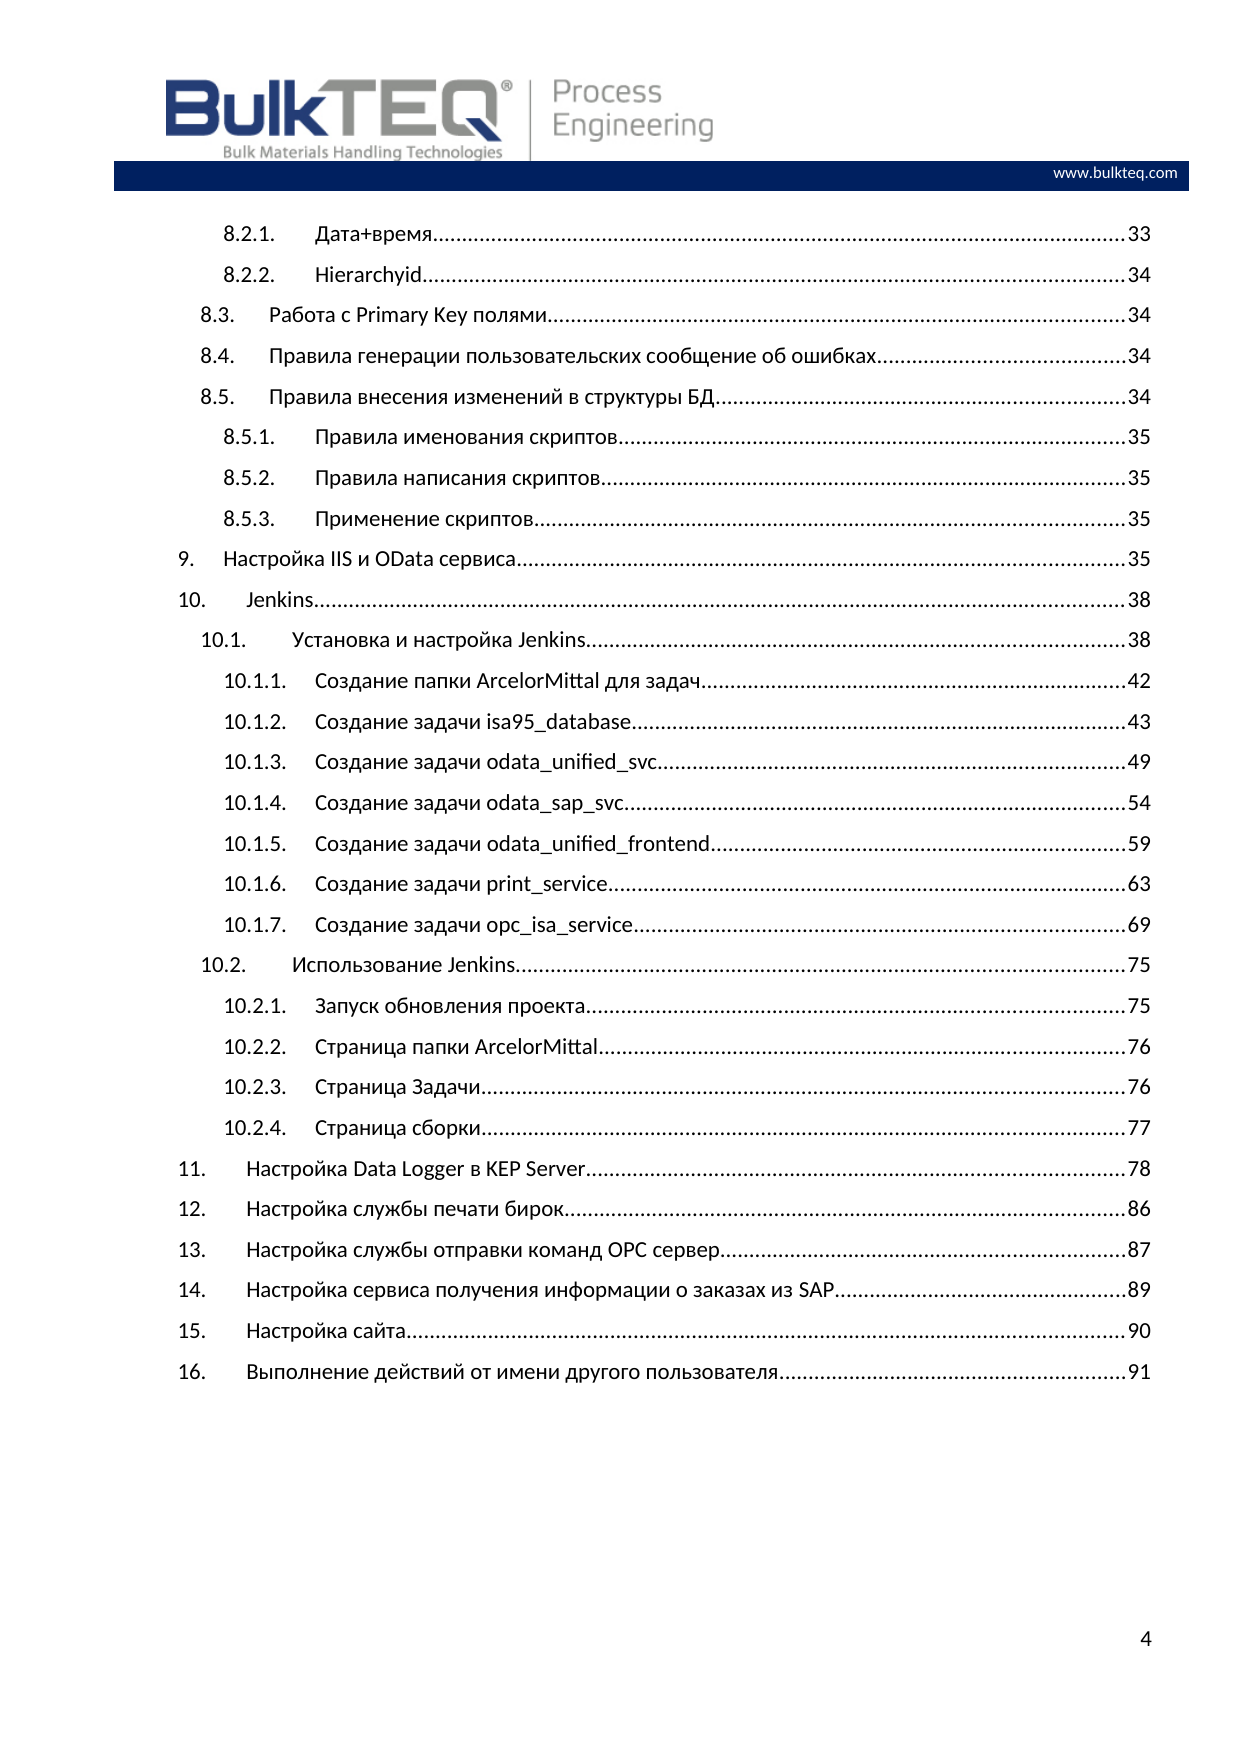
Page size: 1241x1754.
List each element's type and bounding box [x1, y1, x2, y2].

picture [166, 78, 713, 161]
